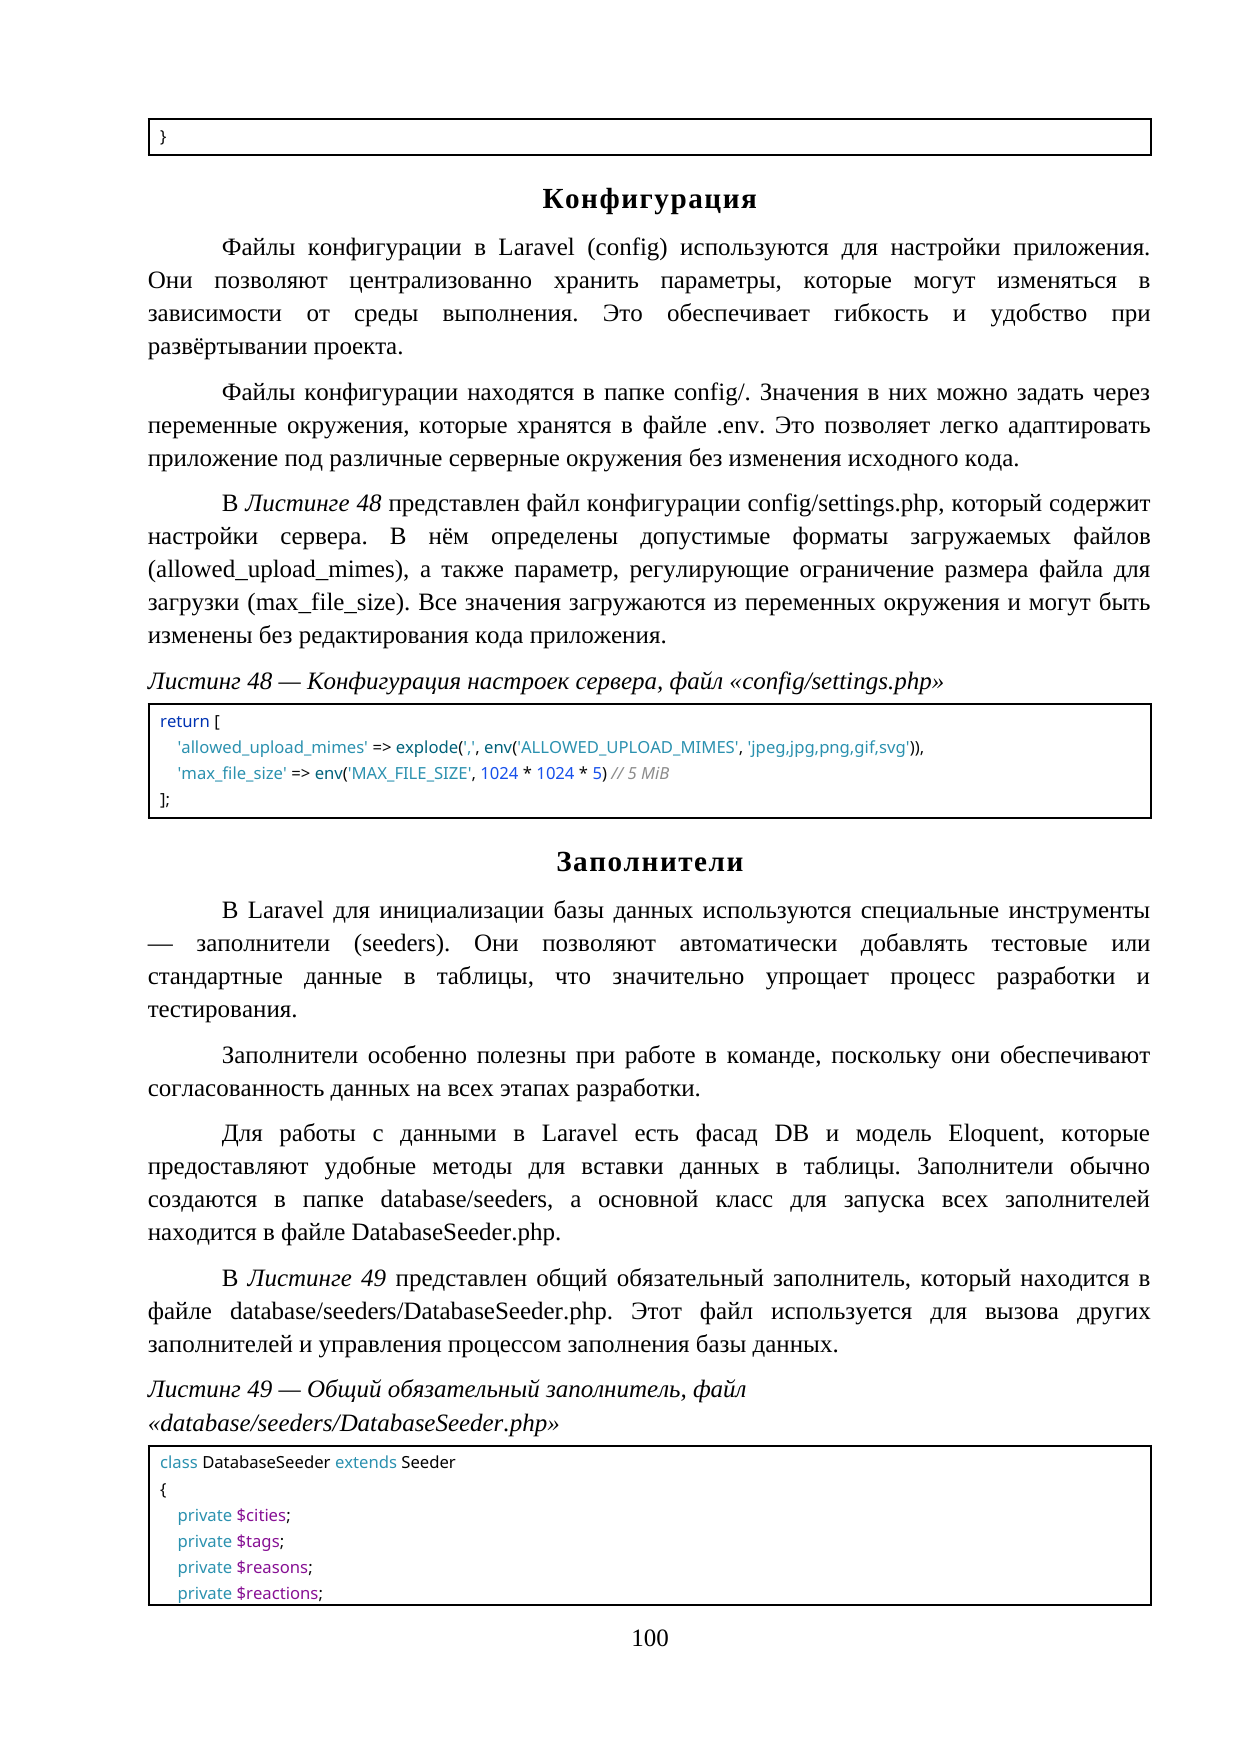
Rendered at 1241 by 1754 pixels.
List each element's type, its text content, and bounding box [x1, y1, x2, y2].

text Файлы конфигурации находятся в папке config/. Значения в них можно задать через переменные окружения, которые хранятся в файле .env. Это позволяет легко адаптировать приложение под различные серверные окружения без изменения исходного кода. [148, 377, 1152, 472]
text В Листинге 48 представлен файл конфигурации config/settings.php, который содержит настройки сервера. В нём определены допустимые форматы загружаемых файлов (allowed_upload_mimes), а также параметр, регулирующие ограничение размера файла для загрузки (max_file_size). Все значения загружаются из переменных окружения и могут быть изменены без редактирования кода приложения. [148, 488, 1152, 649]
subtitle Конфигурация [148, 181, 1152, 215]
subtitle Заполнители [148, 844, 1152, 878]
text Для работы с данными в Laravel есть фасад DB и модель Eloquent, которые предоставляют удобные методы для вставки данных в таблицы. Заполнители обычно создаются в папке database/seeders, а основной класс для запуска всех заполнителей находится в файле DatabaseSeeder.php. [148, 1118, 1152, 1246]
table_header return [ 'allowed_upload_mimes' => explode(',', env('ALLOWED_UPLOAD_MIMES', 'jpeg,jpg,png,gif,svg')), 'max_file_size' => env('MAX_FILE_SIZE', 1024 * 1024 * 5) // 5 MiB ]; [150, 705, 1150, 817]
text В Листинге 49 представлен общий обязательный заполнитель, который находится в файле database/seeders/DatabaseSeeder.php. Этот файл используется для вызова других заполнителей и управления процессом заполнения базы данных. [148, 1263, 1152, 1358]
text В Laravel для инициализации базы данных используются специальные инструменты — заполнители (seeders). Они позволяют автоматически добавлять тестовые или стандартные данные в таблицы, что значительно упрощает процесс разработки и тестирования. [148, 895, 1152, 1023]
list Листинг 49 — Общий обязательный заполнитель, файл «database/seeders/DatabaseSeeder.php» [148, 1374, 1152, 1436]
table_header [150, 1447, 1150, 1604]
text Файлы конфигурации в Laravel (config) используются для настройки приложения. Они позволяют централизованно хранить параметры, которые могут изменяться в зависимости от среды выполнения. Это обеспечивает гибкость и удобство при развёртывании проекта. [148, 232, 1152, 360]
list Листинг 48 — Конфигурация настроек сервера, файл «config/settings.php» [148, 666, 1152, 695]
text Заполнители особенно полезны при работе в команде, поскольку они обеспечивают согласованность данных на всех этапах разработки. [148, 1040, 1152, 1102]
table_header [150, 120, 1150, 154]
